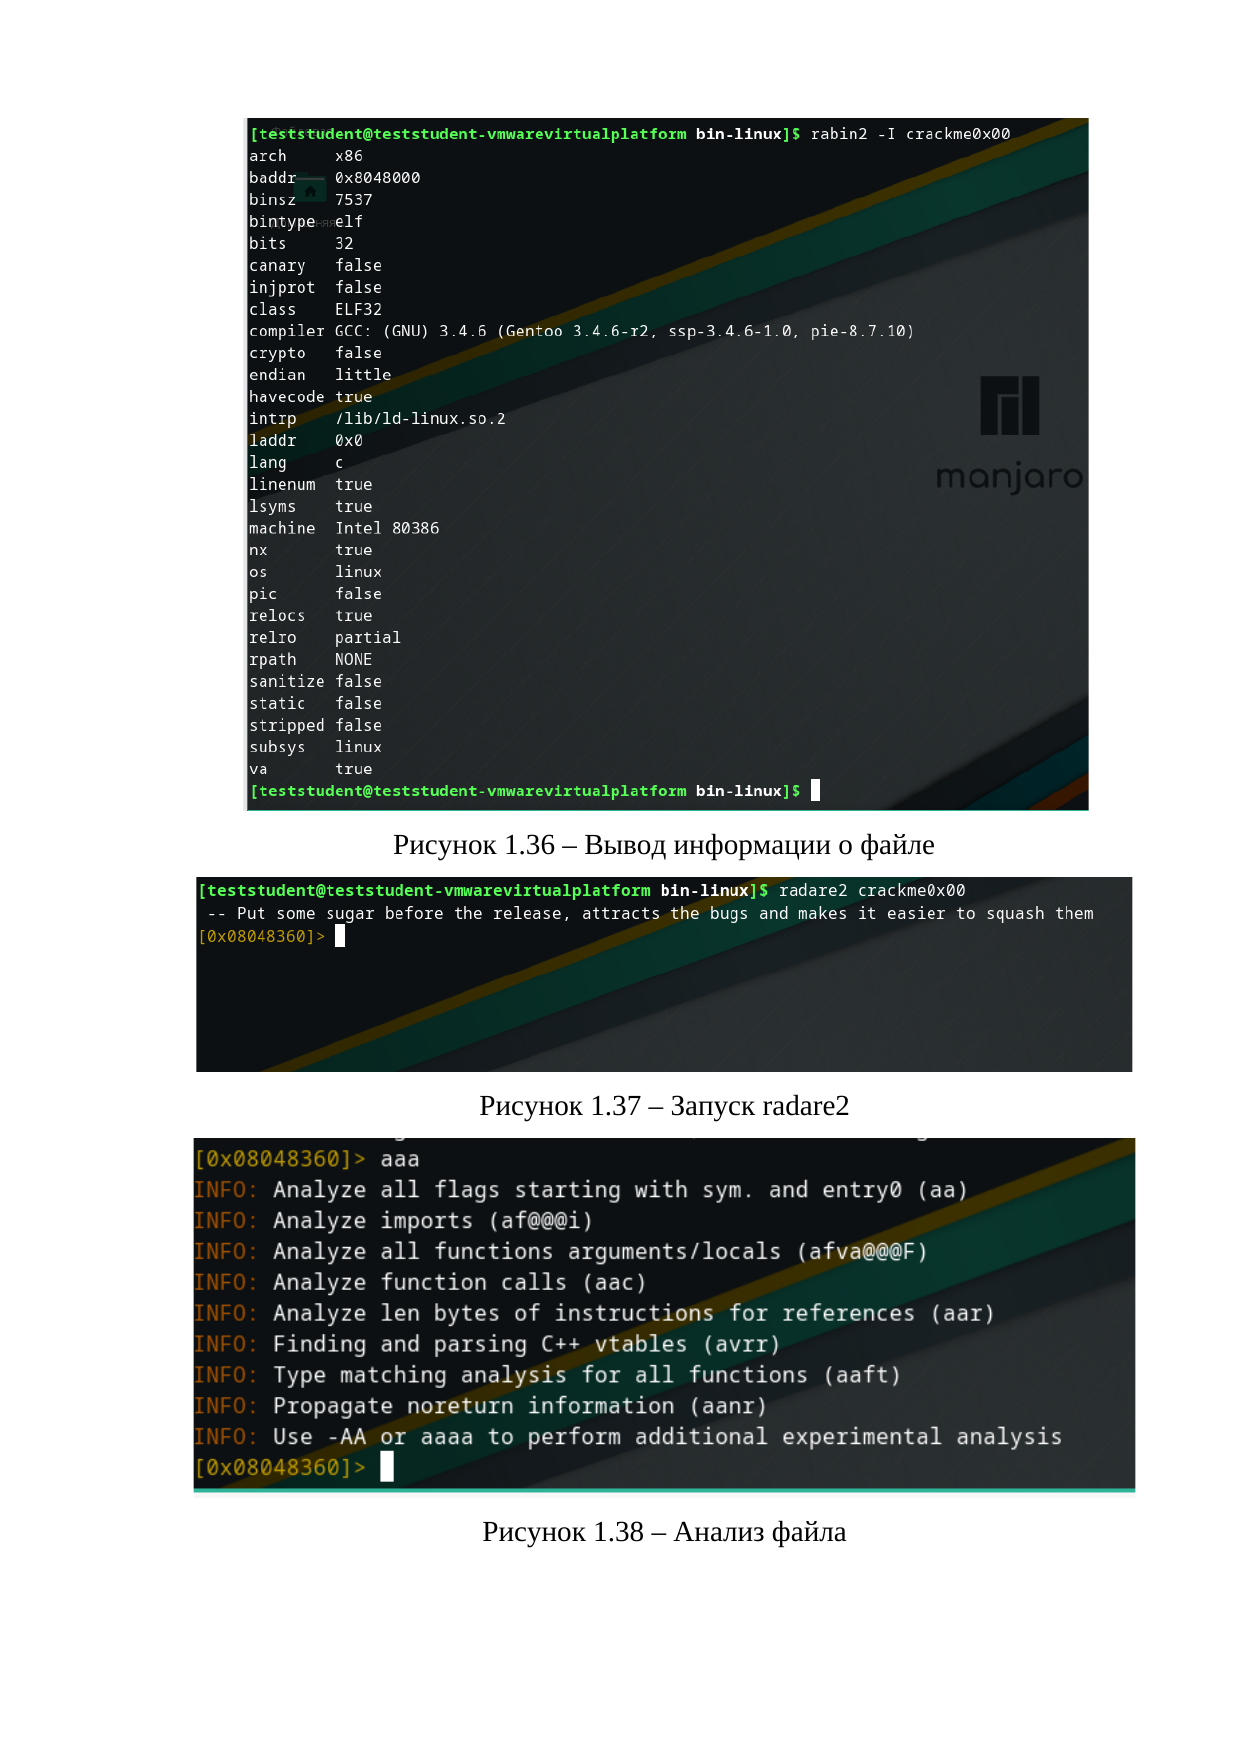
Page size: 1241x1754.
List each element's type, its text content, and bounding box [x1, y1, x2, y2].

picture [196, 877, 1133, 1072]
table_cell Рисунок 1.37 – Запуск radare2 [177, 1088, 1152, 1138]
table_cell [177, 877, 1152, 1088]
picture [243, 118, 1089, 811]
table_cell Рисунок 1.36 – Вывод информации о файле [177, 827, 1151, 877]
table_cell Рисунок 1.38 – Анализ файла [177, 1515, 1152, 1565]
picture [193, 1138, 1136, 1498]
table_header [177, 118, 1151, 827]
table_cell [177, 1138, 1152, 1514]
